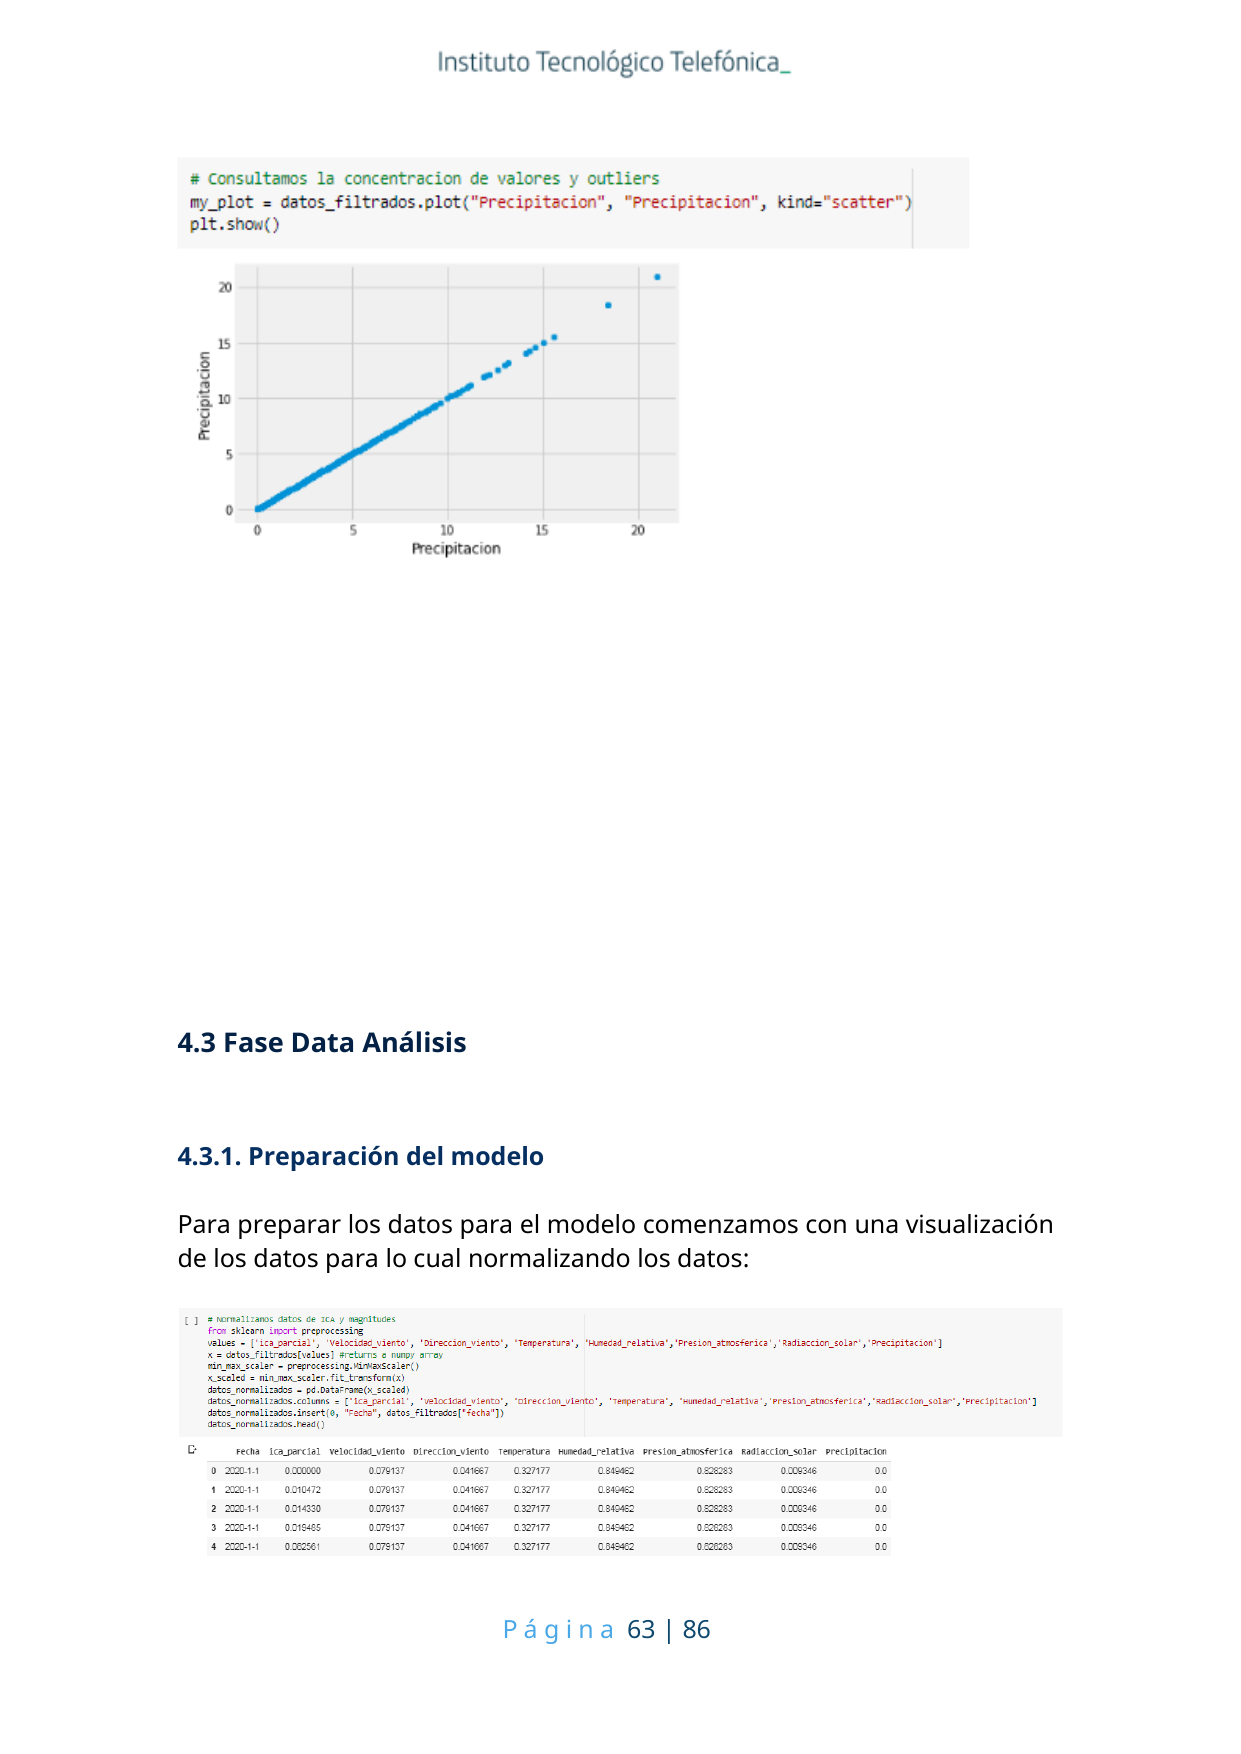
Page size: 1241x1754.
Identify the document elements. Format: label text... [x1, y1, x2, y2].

picture [433, 29, 807, 83]
picture [177, 147, 970, 561]
text Para preparar los datos para el modelo comenzamos con una visualización de los datos para lo cual normalizando los datos: [177, 1207, 1063, 1275]
subtitle 4.3.1. Preparación del modelo [177, 1138, 1063, 1173]
picture [177, 1308, 1063, 1564]
subtitle 4.3 Fase Data Análisis [177, 1023, 1063, 1060]
